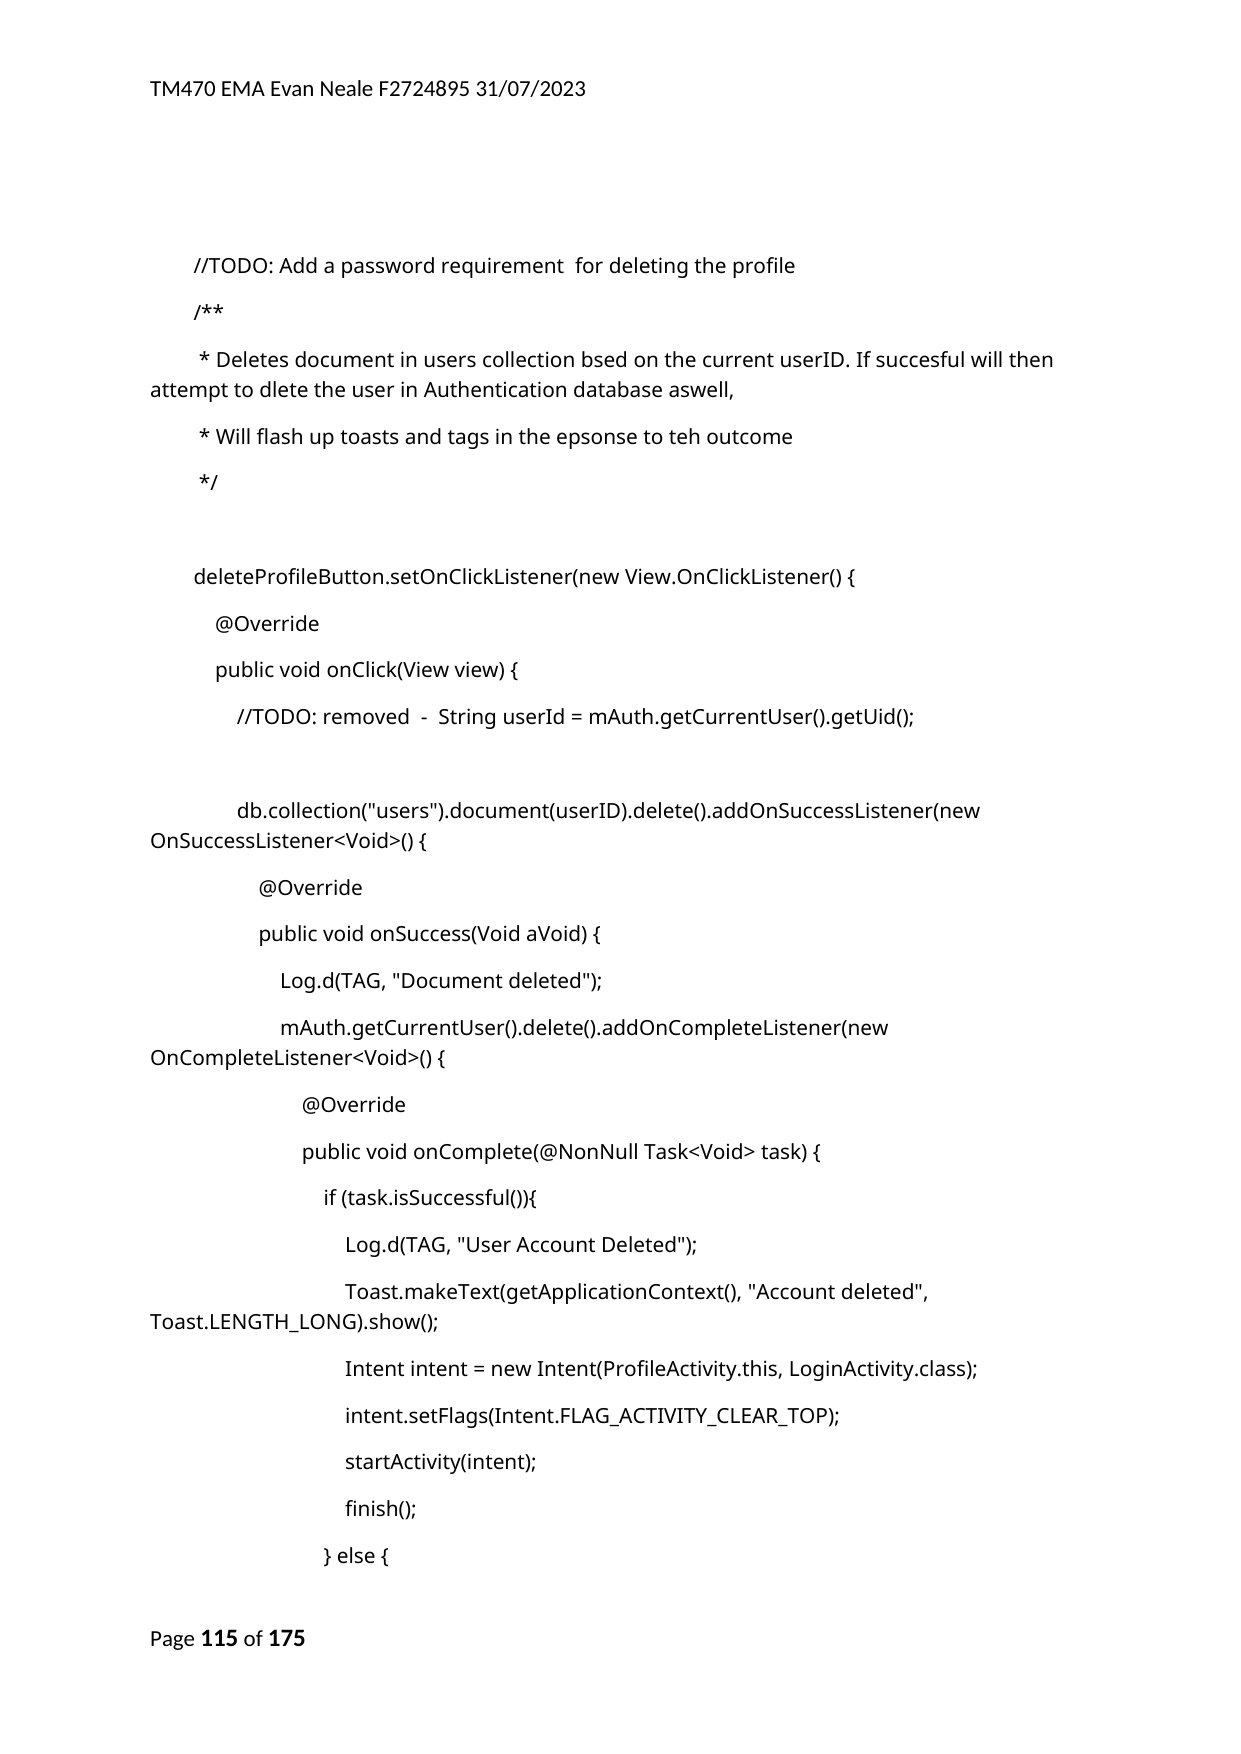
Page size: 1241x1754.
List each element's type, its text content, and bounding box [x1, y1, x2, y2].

text mAuth.getCurrentUser().delete().addOnCompleteListener(new OnCompleteListener<Void>() { [150, 1013, 1090, 1072]
text public void onComplete(@NonNull Task<Void> task) { [150, 1137, 1090, 1165]
text @Override [150, 1090, 1090, 1118]
text * Will flash up toasts and tags in the epsonse to teh outcome [150, 422, 1090, 450]
text Intent intent = new Intent(ProfileActivity.this, LoginActivity.class); [150, 1354, 1090, 1382]
text //TODO: removed - String userId = mAuth.getCurrentUser().getUid(); [150, 702, 1090, 731]
text public void onSuccess(Void aVoid) { [150, 919, 1090, 948]
text //TODO: Add a password requirement for deleting the profile [150, 251, 1090, 280]
text * Deletes document in users collection bsed on the current userID. If succesful will then attempt to dlete the user in Authentication database aswell, [150, 345, 1090, 403]
text } else { [150, 1541, 1090, 1569]
text @Override [150, 609, 1090, 637]
text db.collection("users").document(userID).delete().addOnSuccessListener(new OnSuccessListener<Void>() { [150, 796, 1090, 854]
text if (task.isSuccessful()){ [150, 1183, 1090, 1212]
text /** [150, 298, 1090, 327]
text Log.d(TAG, "User Account Deleted"); [150, 1230, 1090, 1259]
text finish(); [150, 1494, 1090, 1523]
text Toast.makeText(getApplicationContext(), "Account deleted", Toast.LENGTH_LONG).show(); [150, 1277, 1090, 1336]
text @Override [150, 873, 1090, 901]
text startActivity(intent); [150, 1447, 1090, 1476]
text Log.d(TAG, "Document deleted"); [150, 966, 1090, 995]
text */ [150, 468, 1090, 497]
text deleteProfileButton.setOnClickListener(new View.OnClickListener() { [150, 562, 1090, 591]
text intent.setFlags(Intent.FLAG_ACTIVITY_CLEAR_TOP); [150, 1401, 1090, 1429]
text public void onClick(View view) { [150, 656, 1090, 684]
